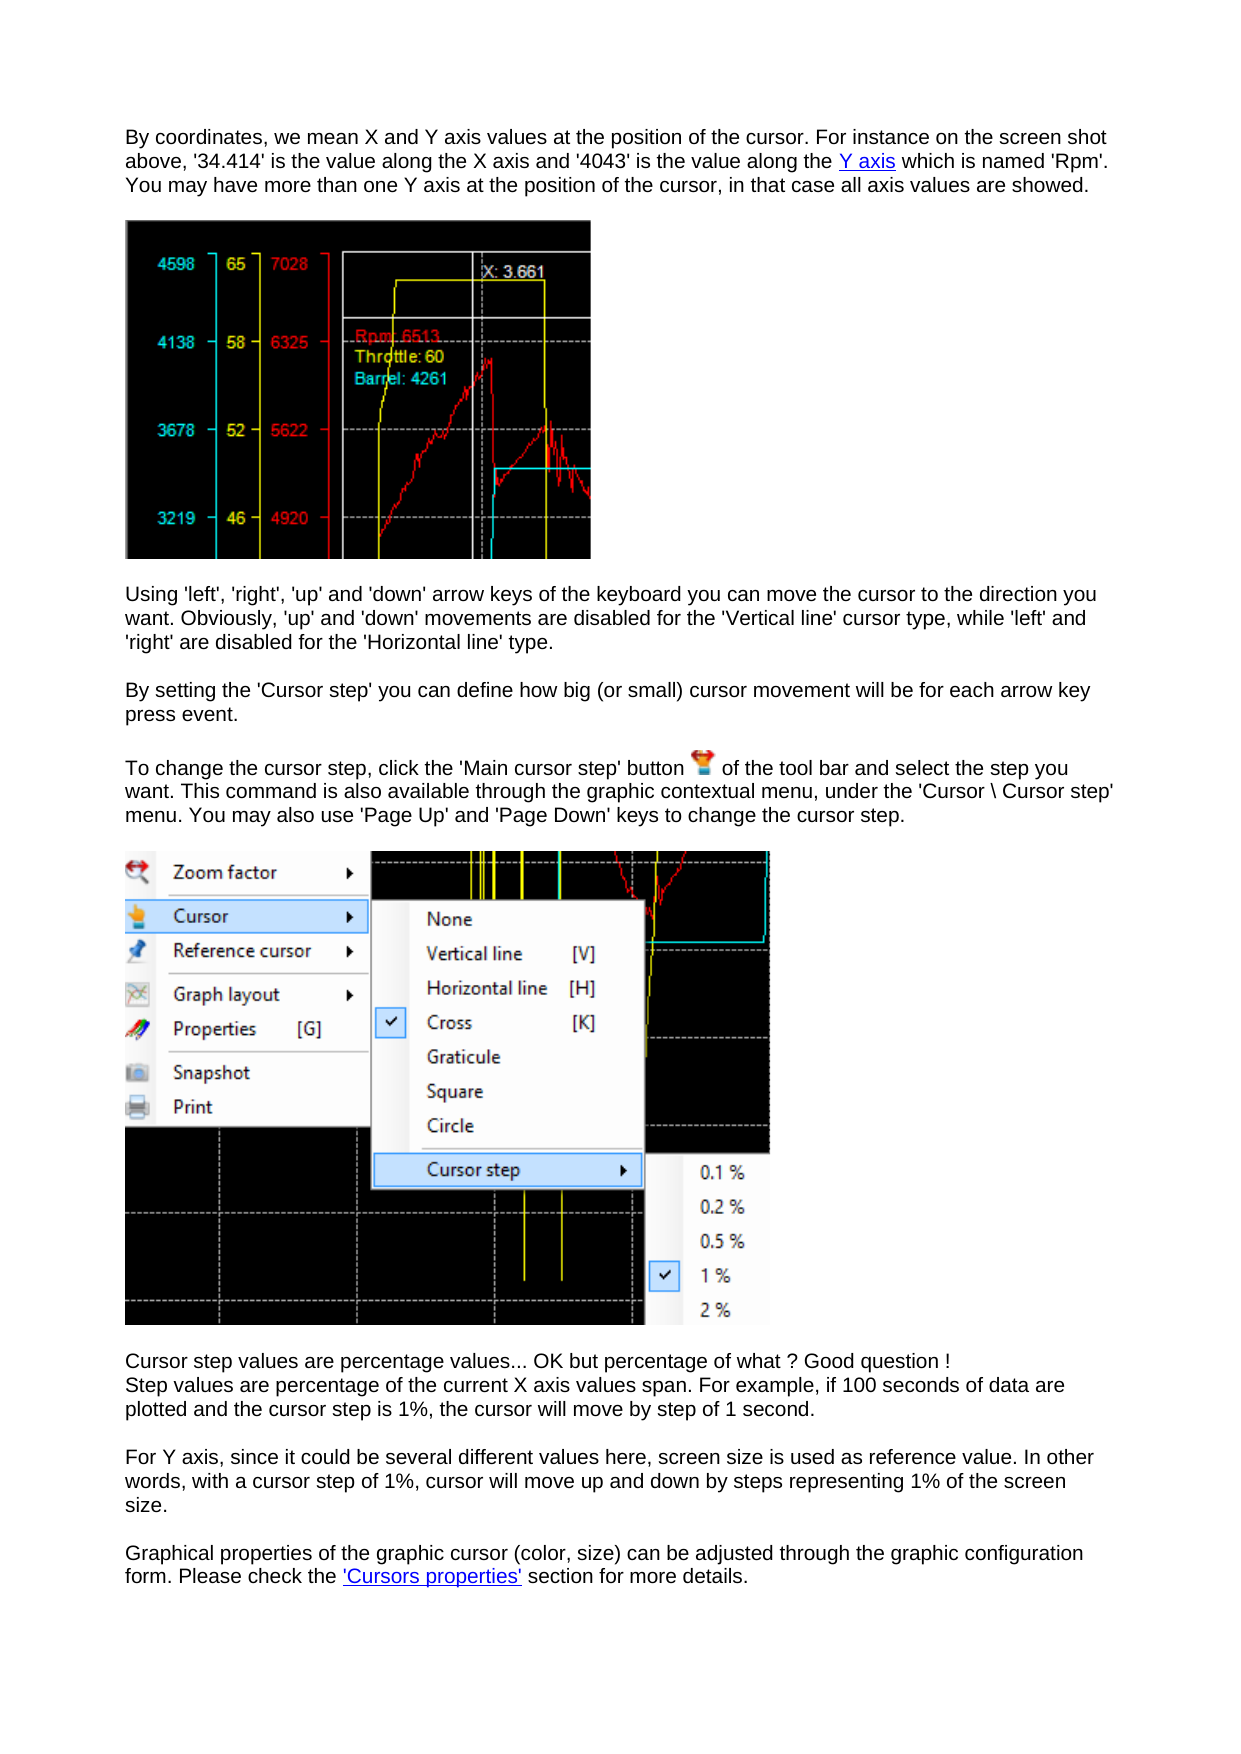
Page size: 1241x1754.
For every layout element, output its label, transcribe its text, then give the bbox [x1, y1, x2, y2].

text By setting the 'Cursor step' you can define how big (or small) cursor movement will be for each arrow key press event. [125, 678, 1115, 726]
text To change the cursor step, click the 'Main cursor step' button of the tool bar and select the step you want. This command is also available through the graphic contextual menu, under the 'Cursor \ Cursor step' menu. You may also use 'Page Up' and 'Page Down' keys to change the cursor step. [125, 750, 1115, 827]
text Cursor step values are percentage values... OK but percentage of what ? Good question ! [125, 1349, 1115, 1373]
text Step values are percentage of the current X axis values span. For example, if 100 seconds of data are plotted and the cursor step is 1%, the cursor will move by step of 1 second. [125, 1373, 1115, 1421]
picture [125, 220, 591, 559]
text Graphical properties of the graphic cursor (color, size) can be adjusted through the graphic configuration form. Please check the 'Cursors properties' section for more details. [125, 1540, 1115, 1588]
text By coordinates, we mean X and Y axis values at the position of the cursor. For instance on the screen shot above, '34.414' is the value along the X axis and '4043' is the value along the Y axis which is named 'Rpm'. You may have more than one Y axis at the position of the cursor, in that case all axis values are showed. [125, 125, 1115, 197]
text Using 'left', 'right', 'up' and 'down' arrow keys of the keyboard you can move the cursor to the direction you want. Obviously, 'up' and 'down' movements are disabled for the 'Vertical line' cursor type, while 'left' and 'right' are disabled for the 'Horizontal line' type. [125, 582, 1115, 654]
picture [690, 750, 716, 775]
text For Y axis, since it could be several different values here, screen size is used as reference value. In other words, with a cursor step of 1%, cursor will move up and down by steps representing 1% of the screen size. [125, 1444, 1115, 1516]
picture [125, 851, 771, 1325]
